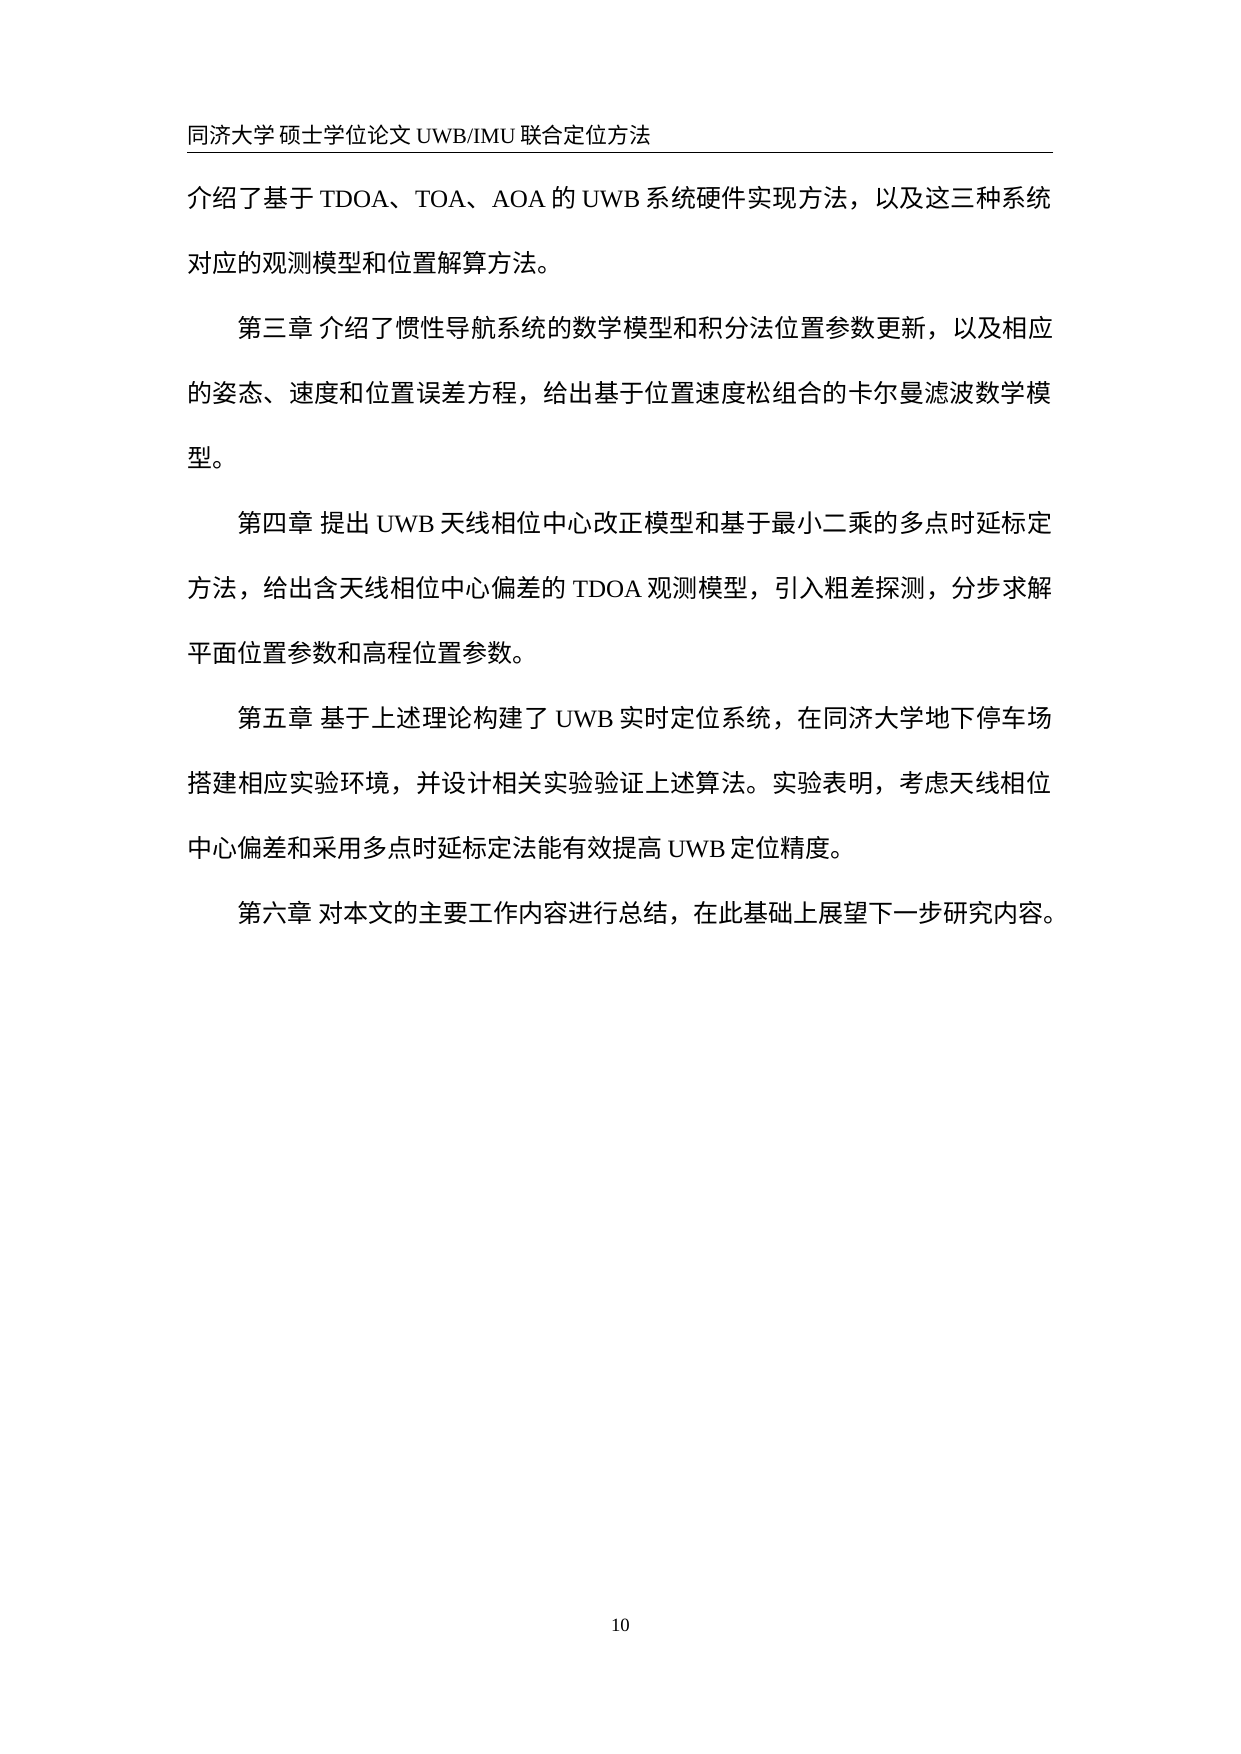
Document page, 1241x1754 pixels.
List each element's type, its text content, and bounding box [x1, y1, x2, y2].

text 第五章 基于上述理论构建了UWB实时定位系统，在同济大学地下停车场搭建相应实验环境，并设计相关实验验证上述算法。实验表明，考虑天线相位中心偏差和采用多点时延标定法能有效提高UWB定位精度。 [187, 684, 1053, 879]
text 第六章 对本文的主要工作内容进行总结，在此基础上展望下一步研究内容。 [187, 879, 1053, 944]
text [187, 164, 1053, 294]
text 第三章 介绍了惯性导航系统的数学模型和积分法位置参数更新，以及相应的姿态、速度和位置误差方程，给出基于位置速度松组合的卡尔曼滤波数学模型。 [187, 294, 1053, 489]
text 第四章 提出UWB天线相位中心改正模型和基于最小二乘的多点时延标定方法，给出含天线相位中心偏差的TDOA观测模型，引入粗差探测，分步求解平面位置参数和高程位置参数。 [187, 489, 1053, 684]
